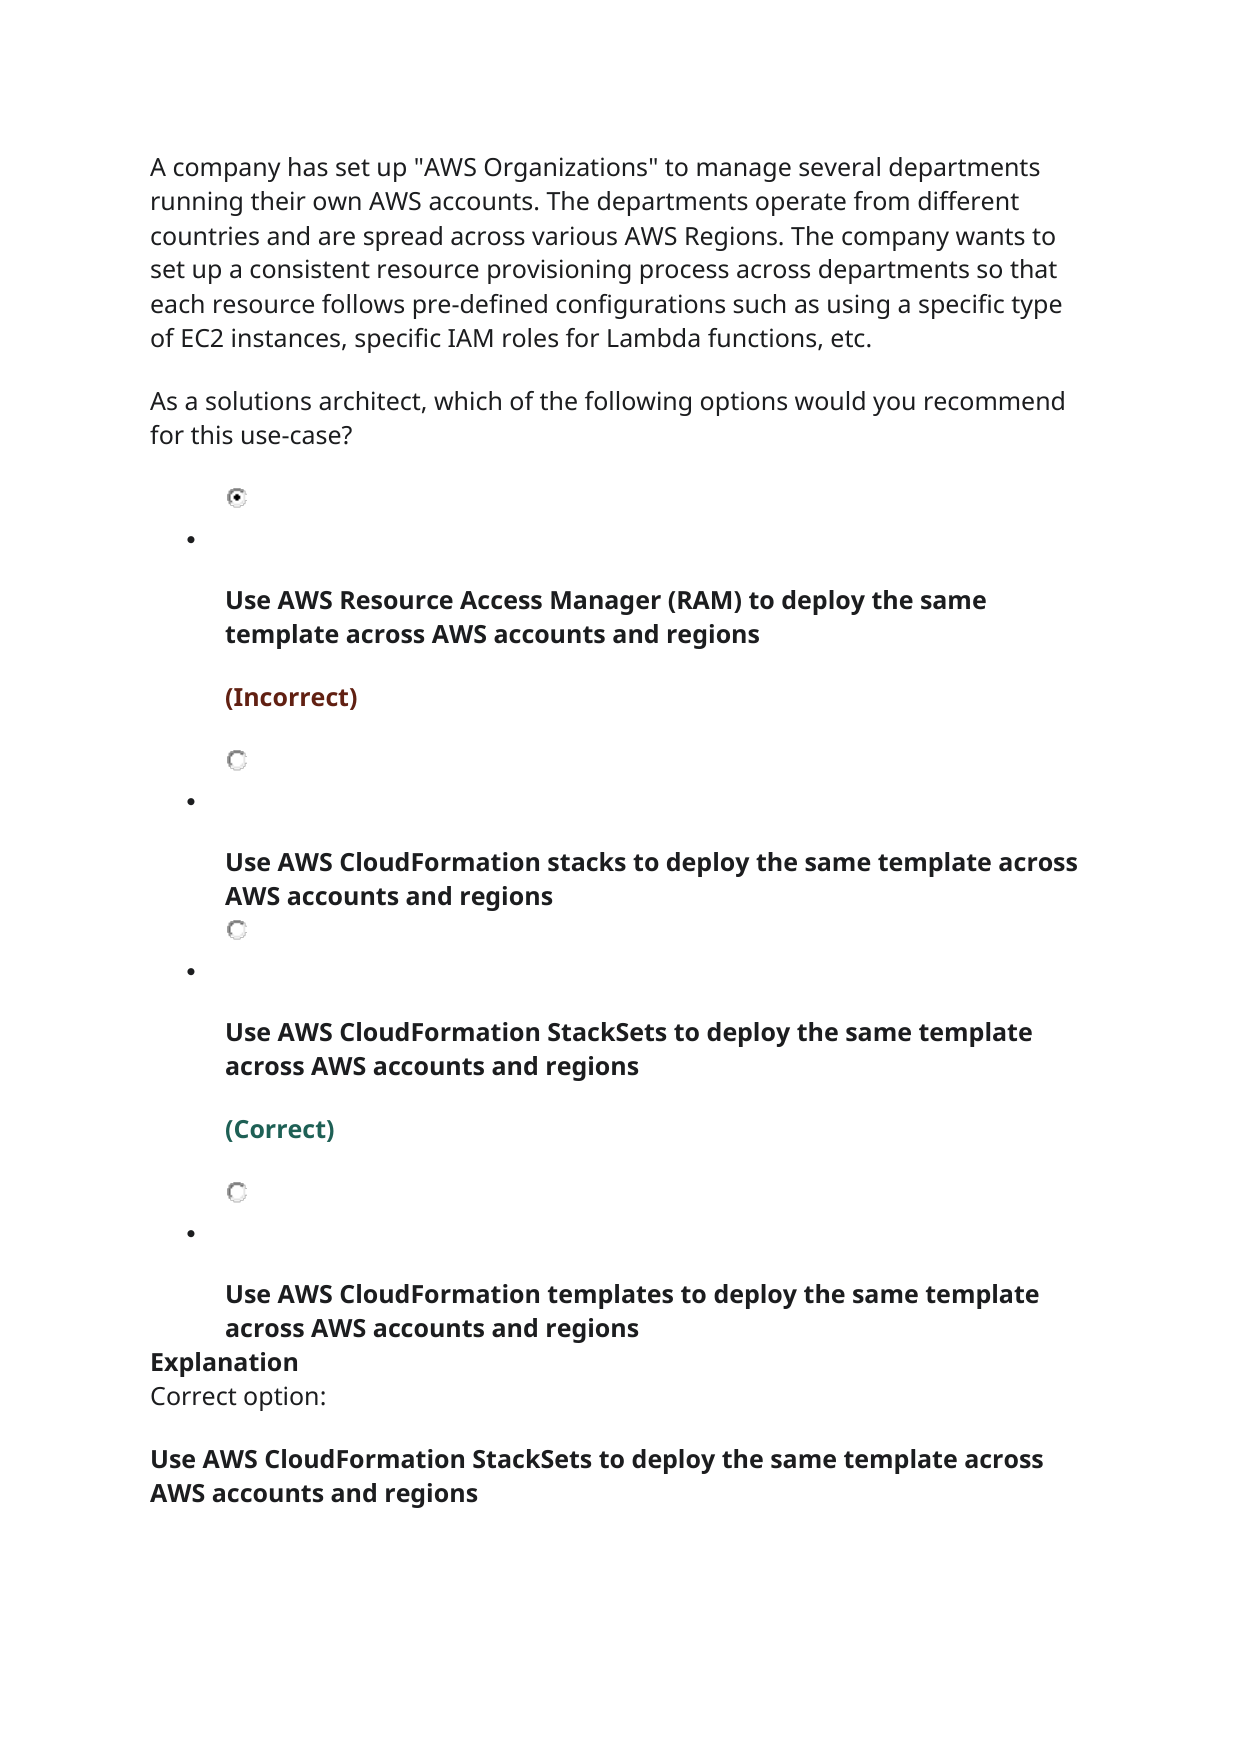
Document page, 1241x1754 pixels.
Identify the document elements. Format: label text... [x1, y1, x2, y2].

text (Correct) [225, 1112, 1090, 1146]
text Correct option: [150, 1379, 1090, 1413]
text A company has set up "AWS Organizations" to manage several departments running their own AWS accounts. The departments operate from different countries and are spread across various AWS Regions. The company wants to set up a consistent resource provisioning process across departments so that each resource follows pre-defined configurations such as using a specific type of EC2 instances, specific IAM roles for Lambda functions, etc. [150, 150, 1090, 354]
text Use AWS Resource Access Manager (RAM) to deploy the same template across AWS accounts and regions [225, 582, 1090, 651]
text Use AWS CloudFormation stacks to deploy the same template across AWS accounts and regions [225, 845, 1090, 913]
text Use AWS CloudFormation StackSets to deploy the same template across AWS accounts and regions [225, 1014, 1090, 1083]
text (Incorrect) [225, 680, 1090, 714]
text Use AWS CloudFormation templates to deploy the same template across AWS accounts and regions [225, 1277, 1090, 1345]
text Use AWS CloudFormation StackSets to deploy the same template across AWS accounts and regions [150, 1442, 1090, 1510]
text As a solutions architect, which of the following options would you recommend for this use-case? [150, 383, 1090, 452]
text Explanation [150, 1345, 1090, 1379]
